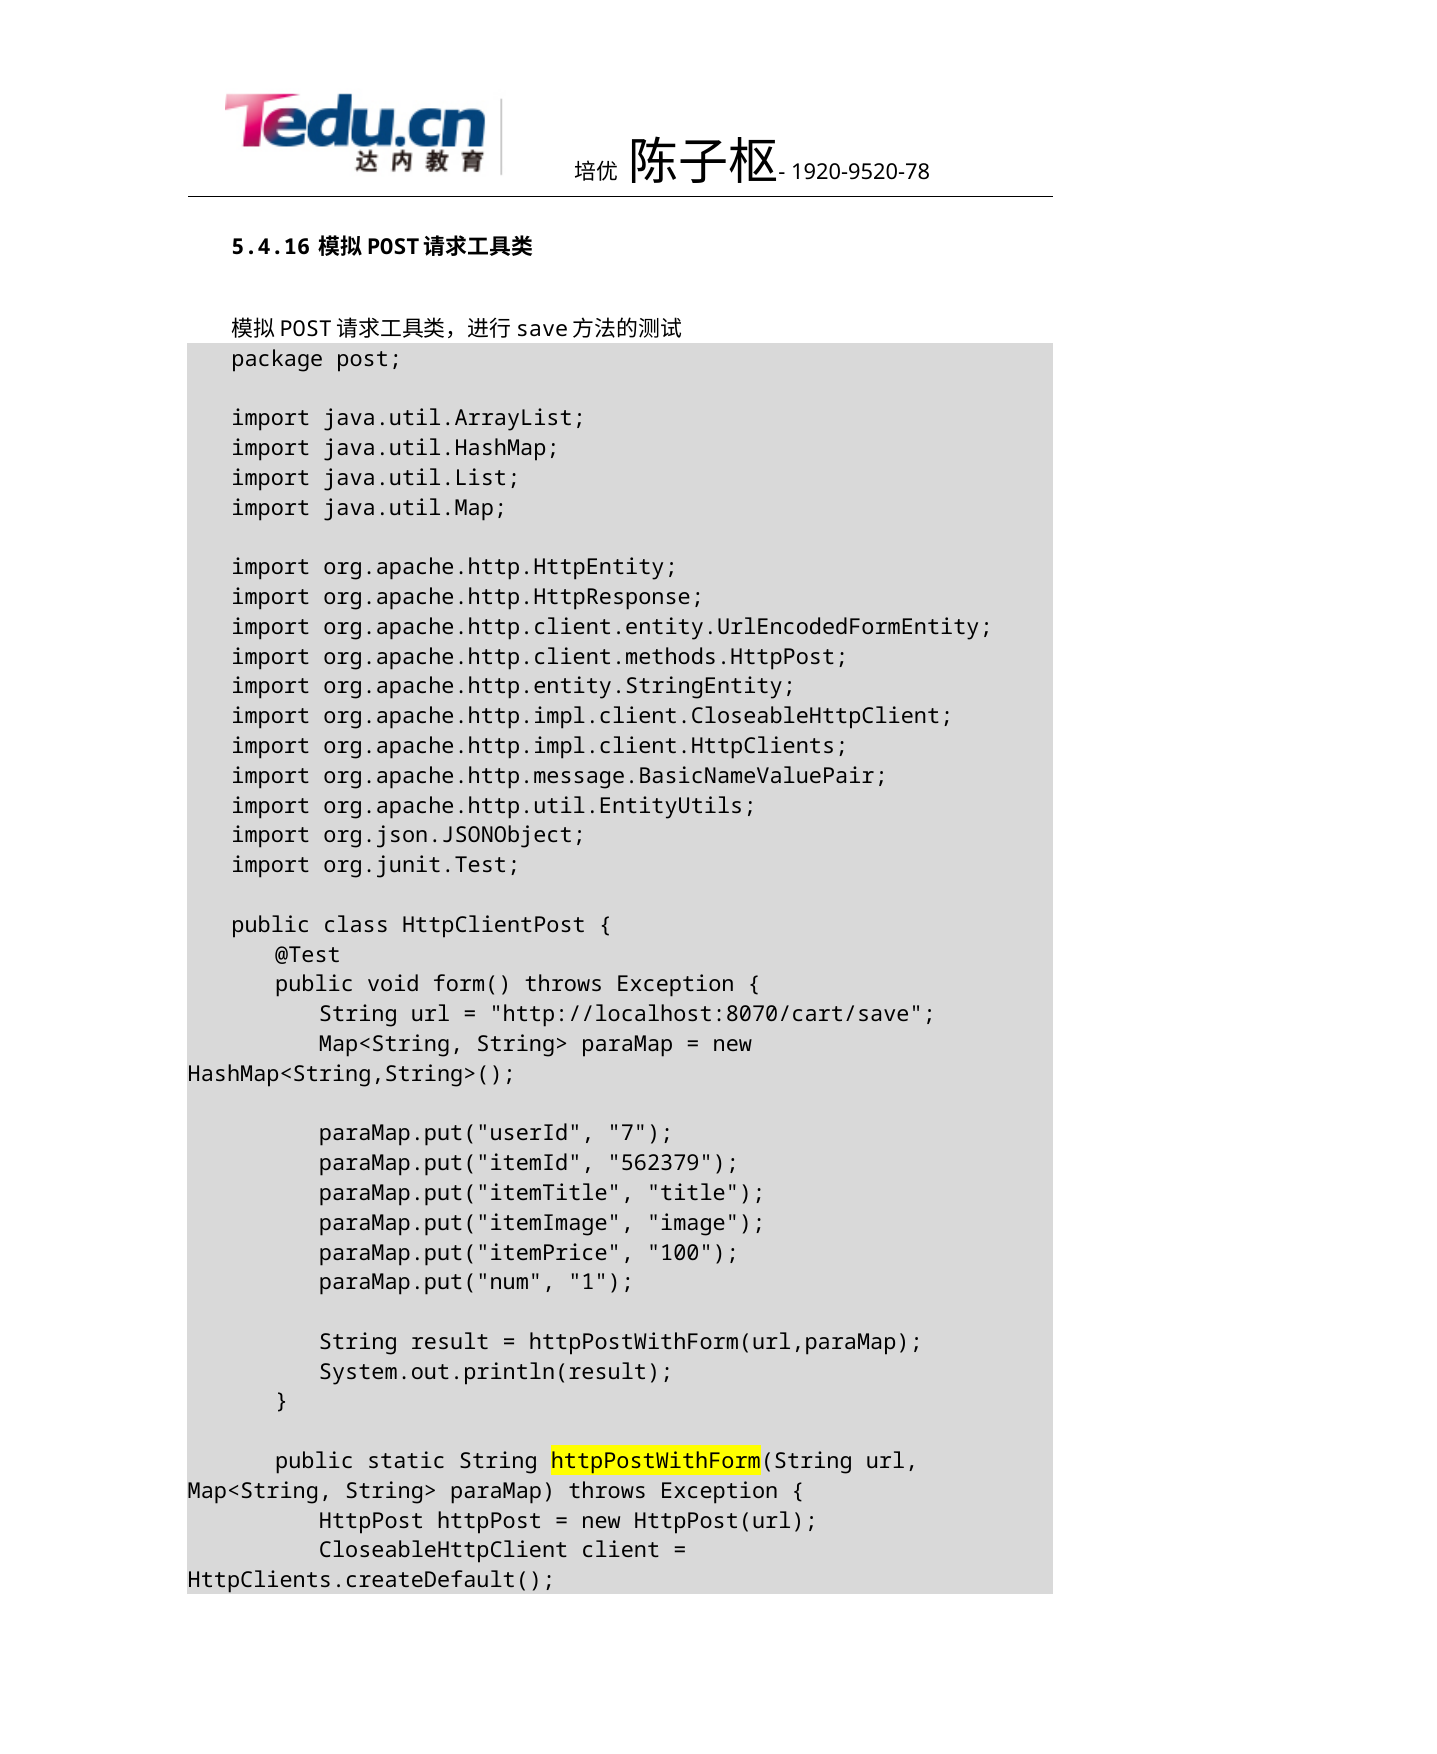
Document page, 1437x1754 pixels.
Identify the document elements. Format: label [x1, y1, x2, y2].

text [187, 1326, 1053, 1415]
picture [225, 88, 507, 180]
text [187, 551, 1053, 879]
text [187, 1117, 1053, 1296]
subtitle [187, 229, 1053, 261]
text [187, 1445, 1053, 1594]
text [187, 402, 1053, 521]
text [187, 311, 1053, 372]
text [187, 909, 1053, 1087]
